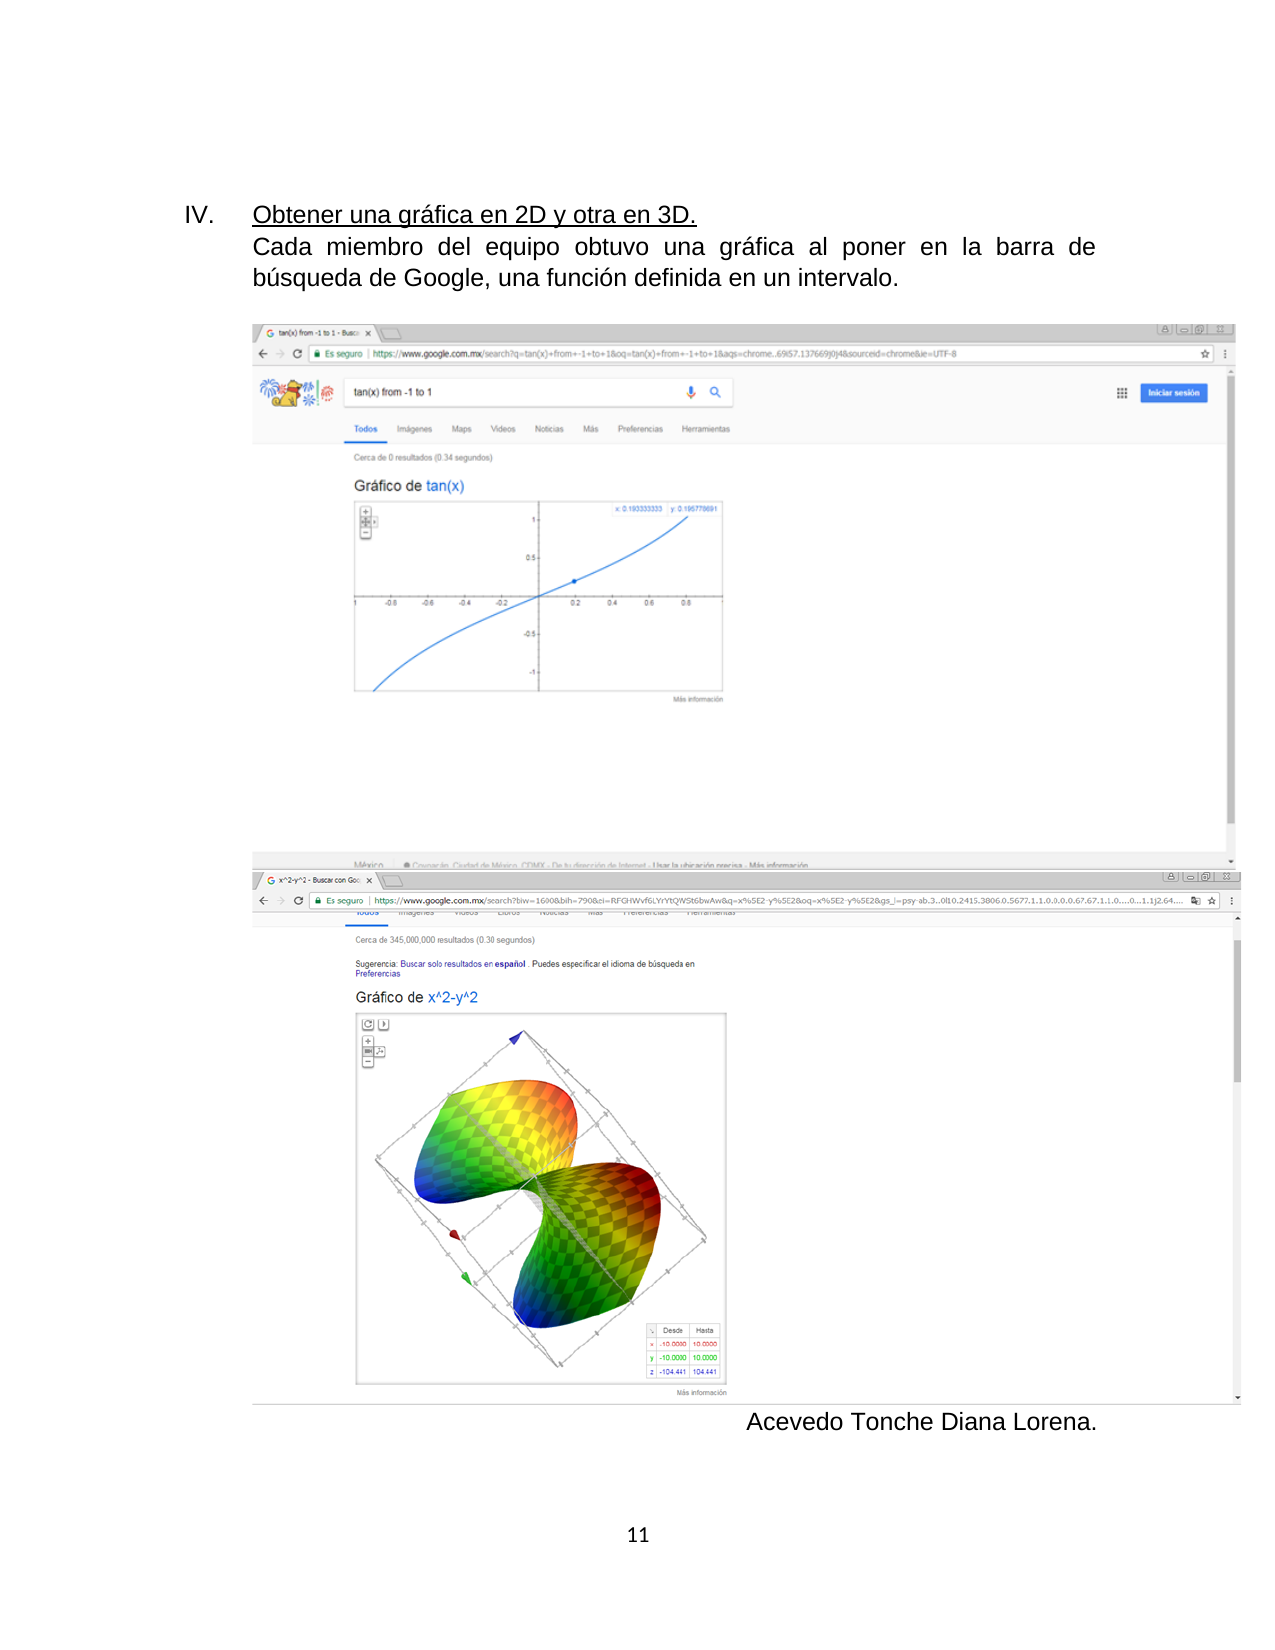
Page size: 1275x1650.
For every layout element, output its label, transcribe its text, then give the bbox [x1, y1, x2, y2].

picture [252, 324, 1236, 870]
list Acevedo Tonche Diana Lorena. [252, 1405, 1098, 1436]
list Cada miembro del equipo obtuvo una gráfica al poner en la barra de búsqueda de Google, una función definida en un intervalo. [252, 231, 1098, 291]
picture [252, 872, 1242, 1405]
list Obtener una gráfica en 2D y otra en 3D. [215, 200, 1098, 229]
